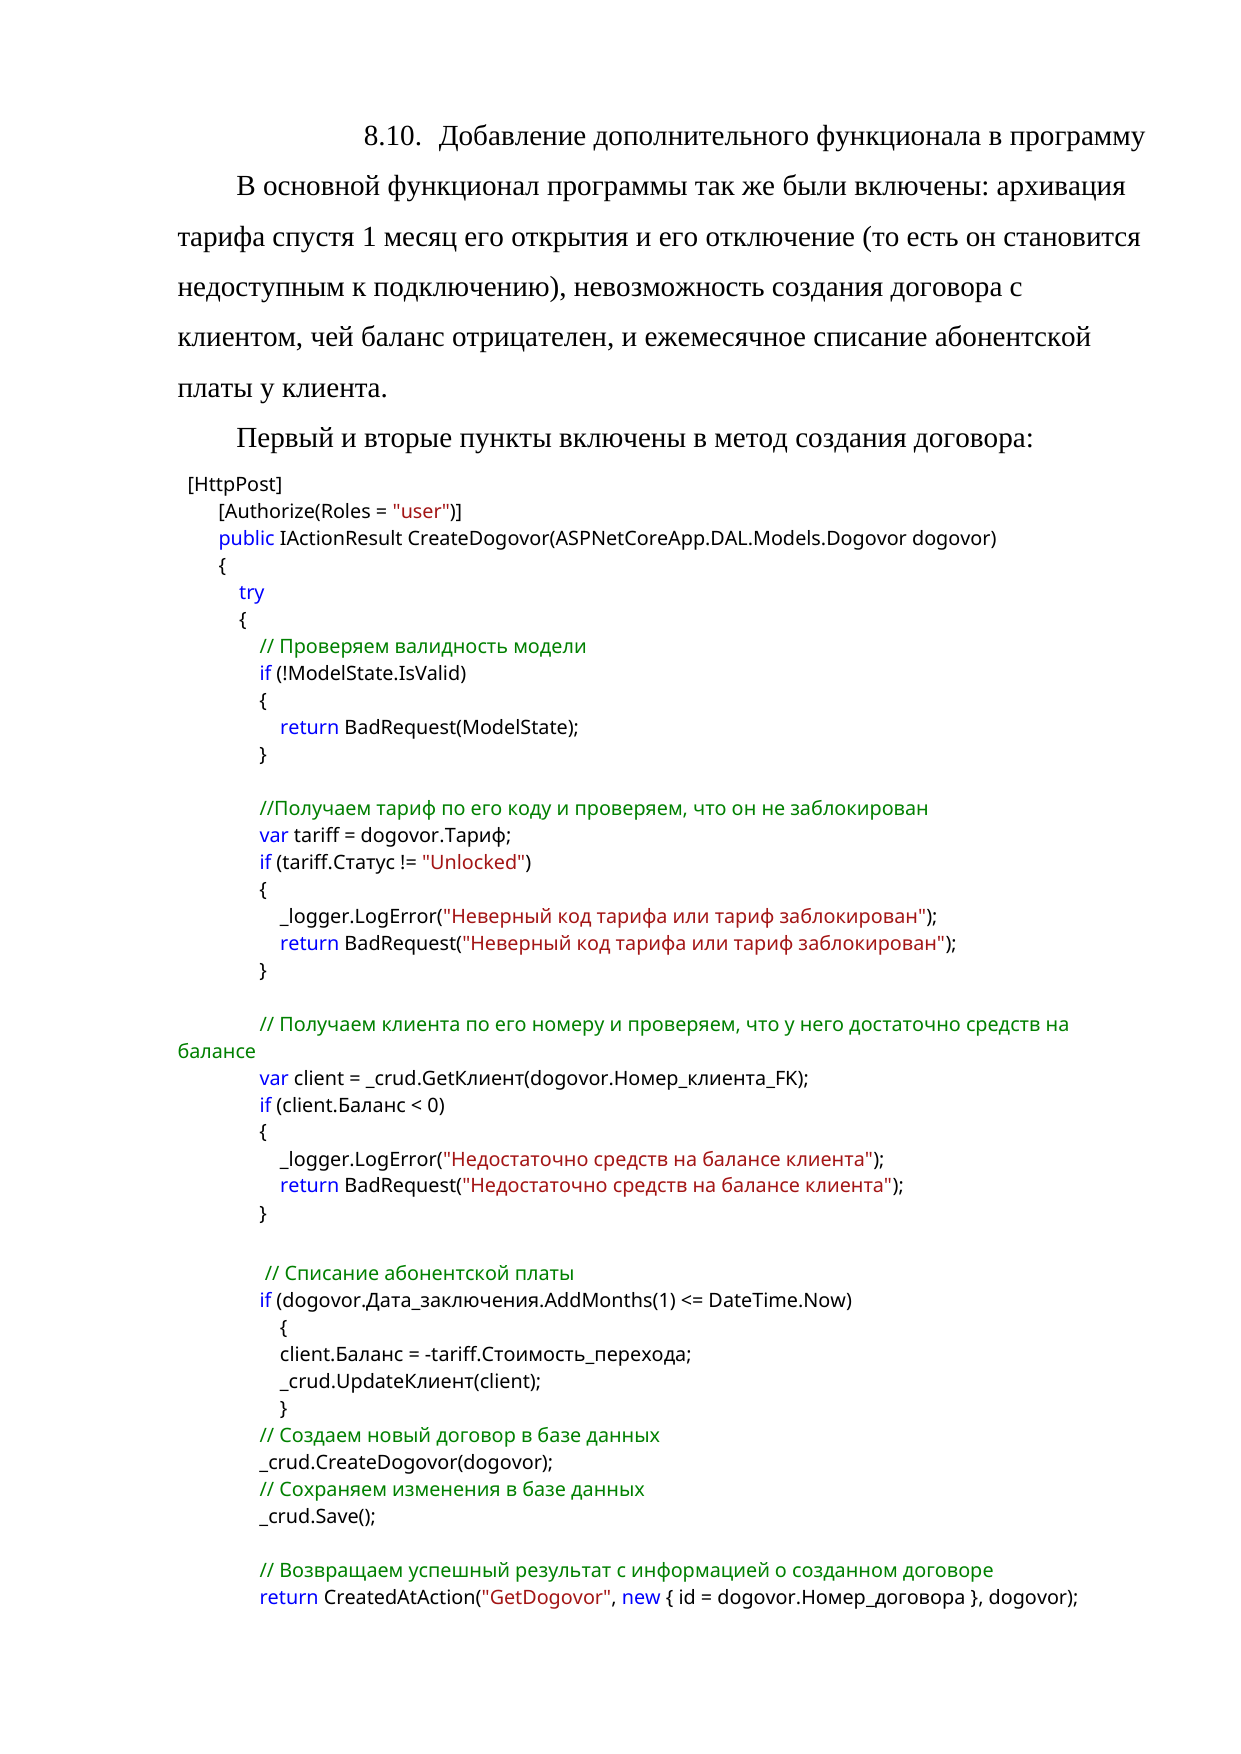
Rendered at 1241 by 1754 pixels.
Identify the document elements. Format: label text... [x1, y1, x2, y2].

text } [177, 1394, 1152, 1421]
text } [177, 1199, 1152, 1226]
text { [177, 605, 1152, 632]
text return CreatedAtAction("GetDogovor", new { id = dogovor.Номер_договора }, dogovor); [177, 1583, 1152, 1610]
text // Создаем новый договор в базе данных [177, 1421, 1152, 1448]
text // Списание абонентской платы [177, 1259, 1152, 1286]
text Первый и вторые пункты включены в метод создания договора: [177, 420, 1152, 453]
text _crud.Save(); [177, 1502, 1152, 1529]
text _crud.CreateDogovor(dogovor); [177, 1448, 1152, 1475]
text { [177, 1118, 1152, 1145]
text //Получаем тариф по его коду и проверяем, что он не заблокирован [177, 794, 1152, 821]
list Добавление дополнительного функционала в программу [363, 118, 1152, 152]
text В основной функционал программы так же были включены: архивация тарифа спустя 1 месяц его открытия и его отключение (то есть он становится недоступным к подключению), невозможность создания договора с клиентом, чей баланс отрицателен, и ежемесячное списание абонентской платы у клиента. [177, 168, 1152, 403]
text [HttpPost] [177, 470, 1152, 497]
text var tariff = dogovor.Тариф; [177, 821, 1152, 848]
text _logger.LogError("Недостаточно средств на балансе клиента"); [177, 1145, 1152, 1172]
text { [177, 686, 1152, 713]
text { [177, 551, 1152, 578]
text return BadRequest("Недостаточно средств на балансе клиента"); [177, 1172, 1152, 1199]
text if (dogovor.Дата_заключения.AddMonths(1) <= DateTime.Now) [177, 1286, 1152, 1313]
text if (client.Баланс < 0) [177, 1091, 1152, 1118]
text // Получаем клиента по его номеру и проверяем, что у него достаточно средств на балансе [177, 1010, 1152, 1064]
text return BadRequest(ModelState); [177, 713, 1152, 740]
text _crud.UpdateКлиент(client); [177, 1367, 1152, 1394]
text public IActionResult CreateDogovor(ASPNetCoreApp.DAL.Models.Dogovor dogovor) [177, 524, 1152, 551]
text { [177, 875, 1152, 902]
text { [177, 1313, 1152, 1340]
text // Сохраняем изменения в базе данных [177, 1475, 1152, 1502]
text // Возвращаем успешный результат с информацией о созданном договоре [177, 1556, 1152, 1583]
text client.Баланс = -tariff.Стоимость_перехода; [177, 1340, 1152, 1367]
text // Проверяем валидность модели [177, 632, 1152, 659]
text var client = _crud.GetКлиент(dogovor.Номер_клиента_FK); [177, 1064, 1152, 1091]
text if (tariff.Статус != "Unlocked") [177, 848, 1152, 875]
text } [177, 740, 1152, 767]
text try [177, 578, 1152, 605]
text if (!ModelState.IsValid) [177, 659, 1152, 686]
text } [177, 956, 1152, 983]
text return BadRequest("Неверный код тарифа или тариф заблокирован"); [177, 929, 1152, 956]
text _logger.LogError("Неверный код тарифа или тариф заблокирован"); [177, 902, 1152, 929]
text [Authorize(Roles = "user")] [177, 497, 1152, 524]
